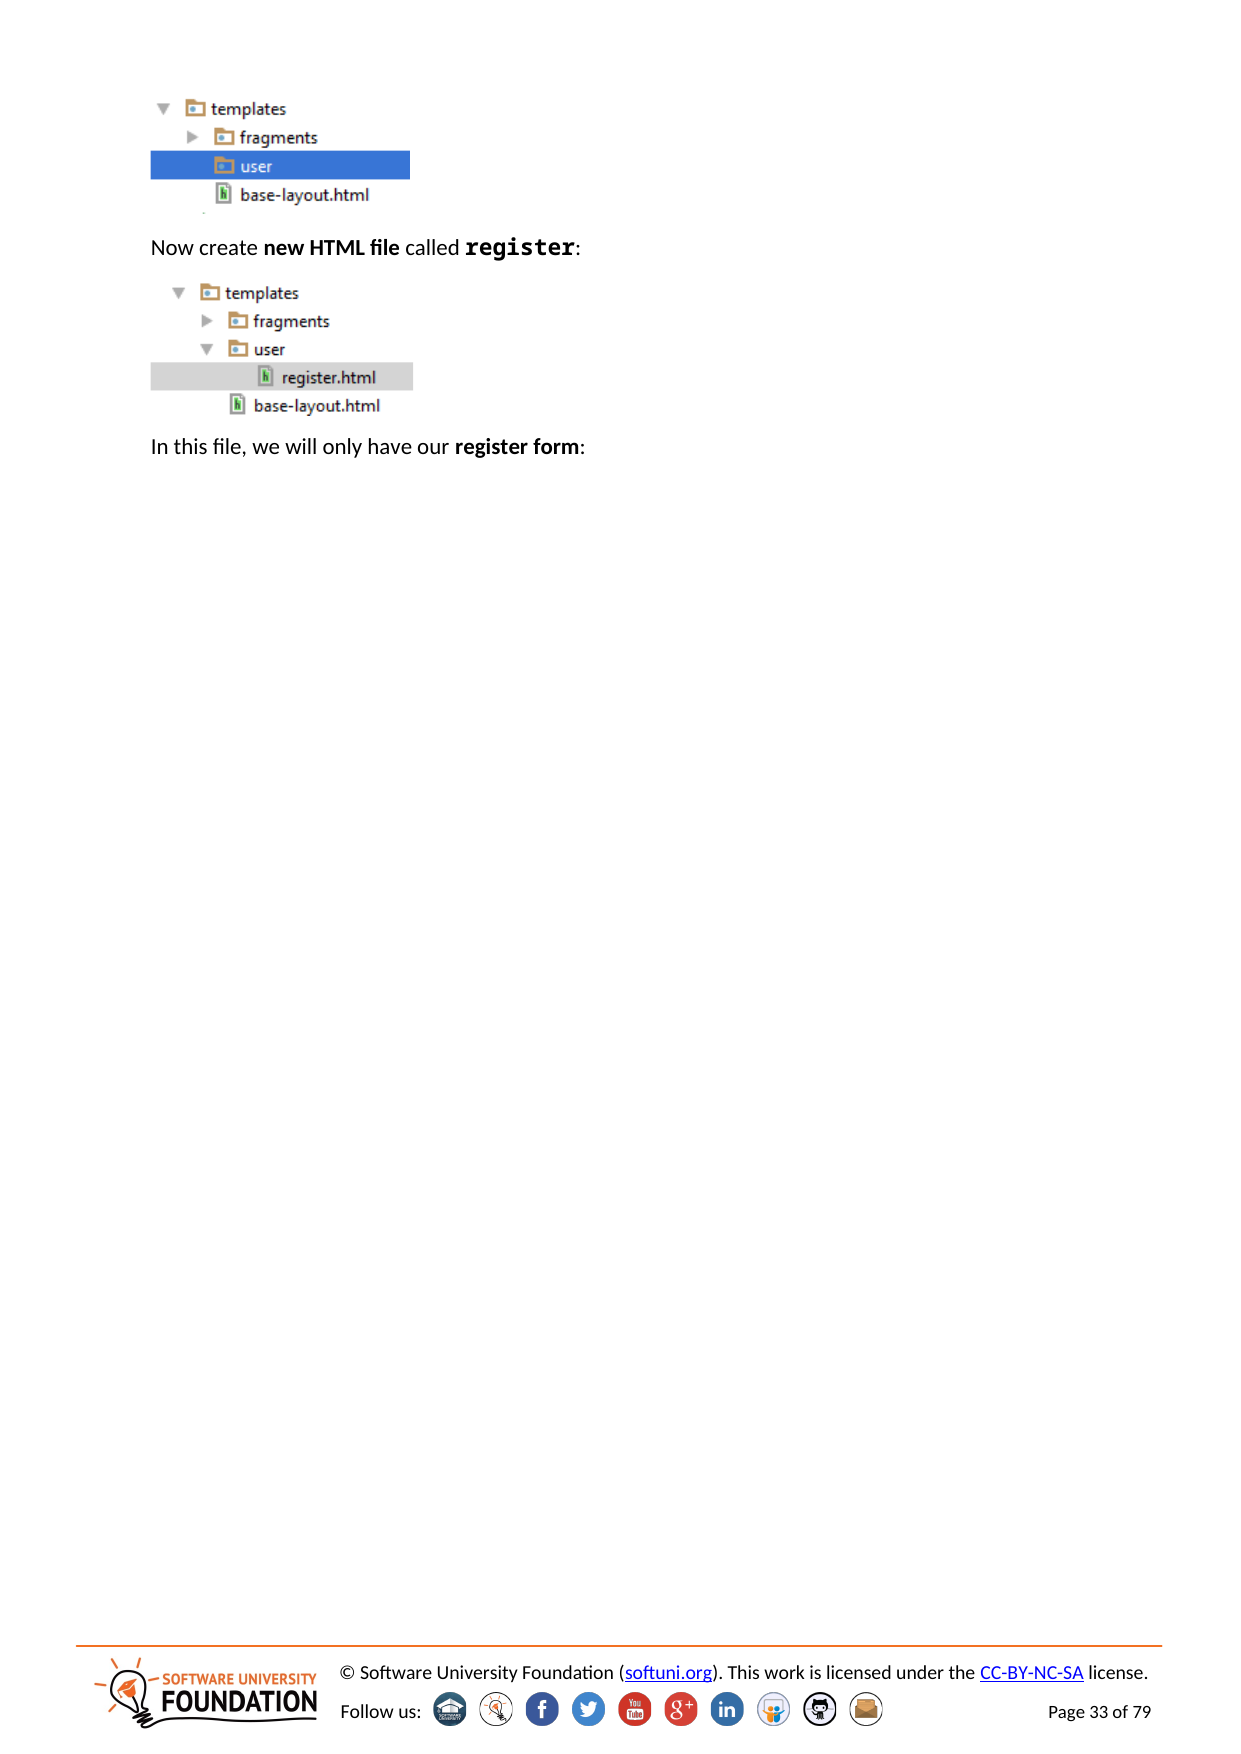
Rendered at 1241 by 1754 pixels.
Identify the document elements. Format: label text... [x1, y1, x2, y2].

picture [849, 1692, 883, 1726]
picture [479, 1692, 513, 1726]
picture [618, 1692, 652, 1726]
picture [150, 278, 414, 416]
picture [150, 95, 410, 214]
picture [803, 1692, 837, 1726]
picture [664, 1692, 698, 1726]
picture [572, 1692, 605, 1726]
picture [525, 1692, 559, 1726]
picture [757, 1692, 790, 1726]
text In this file, we will only have our register form: [151, 432, 1163, 460]
picture [93, 1656, 317, 1729]
picture [433, 1692, 467, 1726]
picture [710, 1692, 744, 1726]
text Now create new HTML file called register: [151, 230, 1163, 262]
